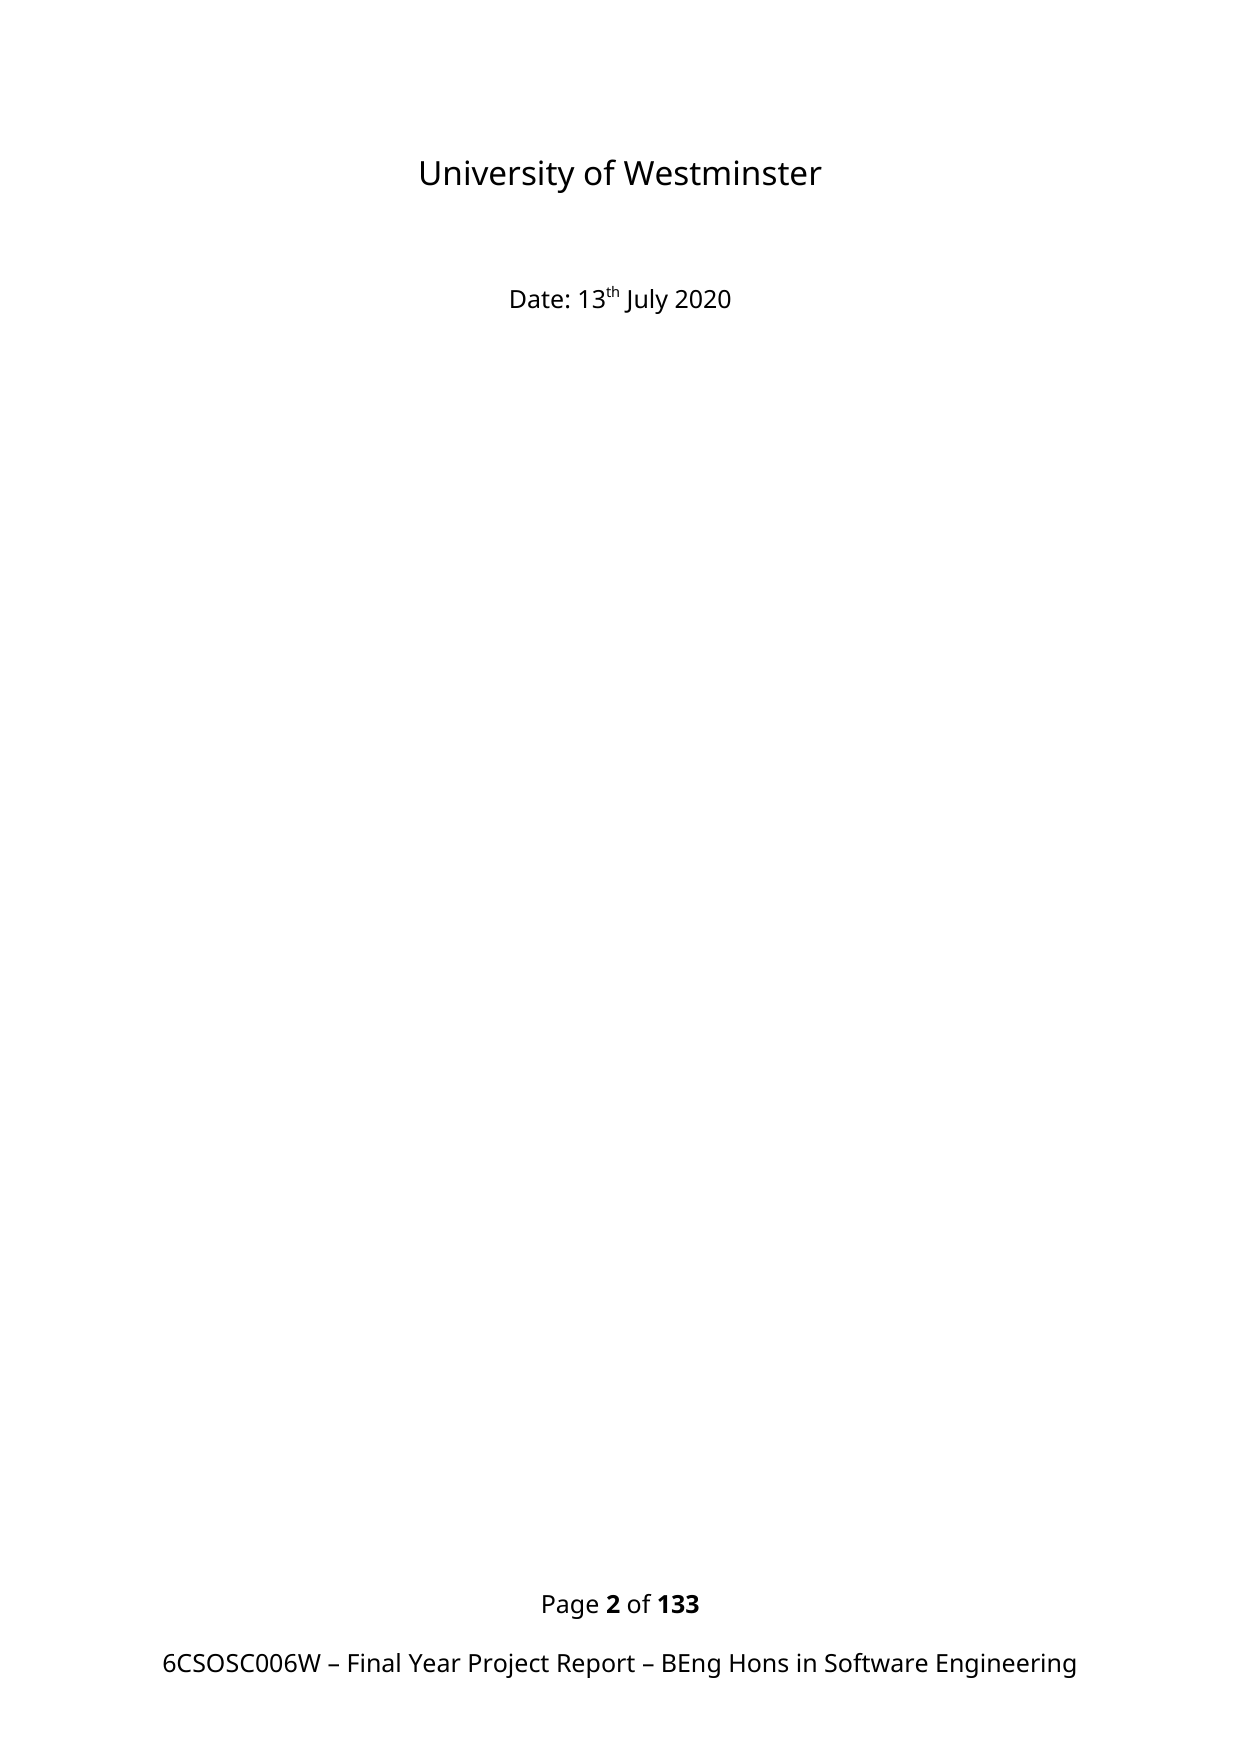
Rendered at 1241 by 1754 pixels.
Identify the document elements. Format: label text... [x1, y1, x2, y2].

text Date: 13th July 2020 [150, 282, 1090, 316]
text University of Westminster [150, 150, 1090, 195]
